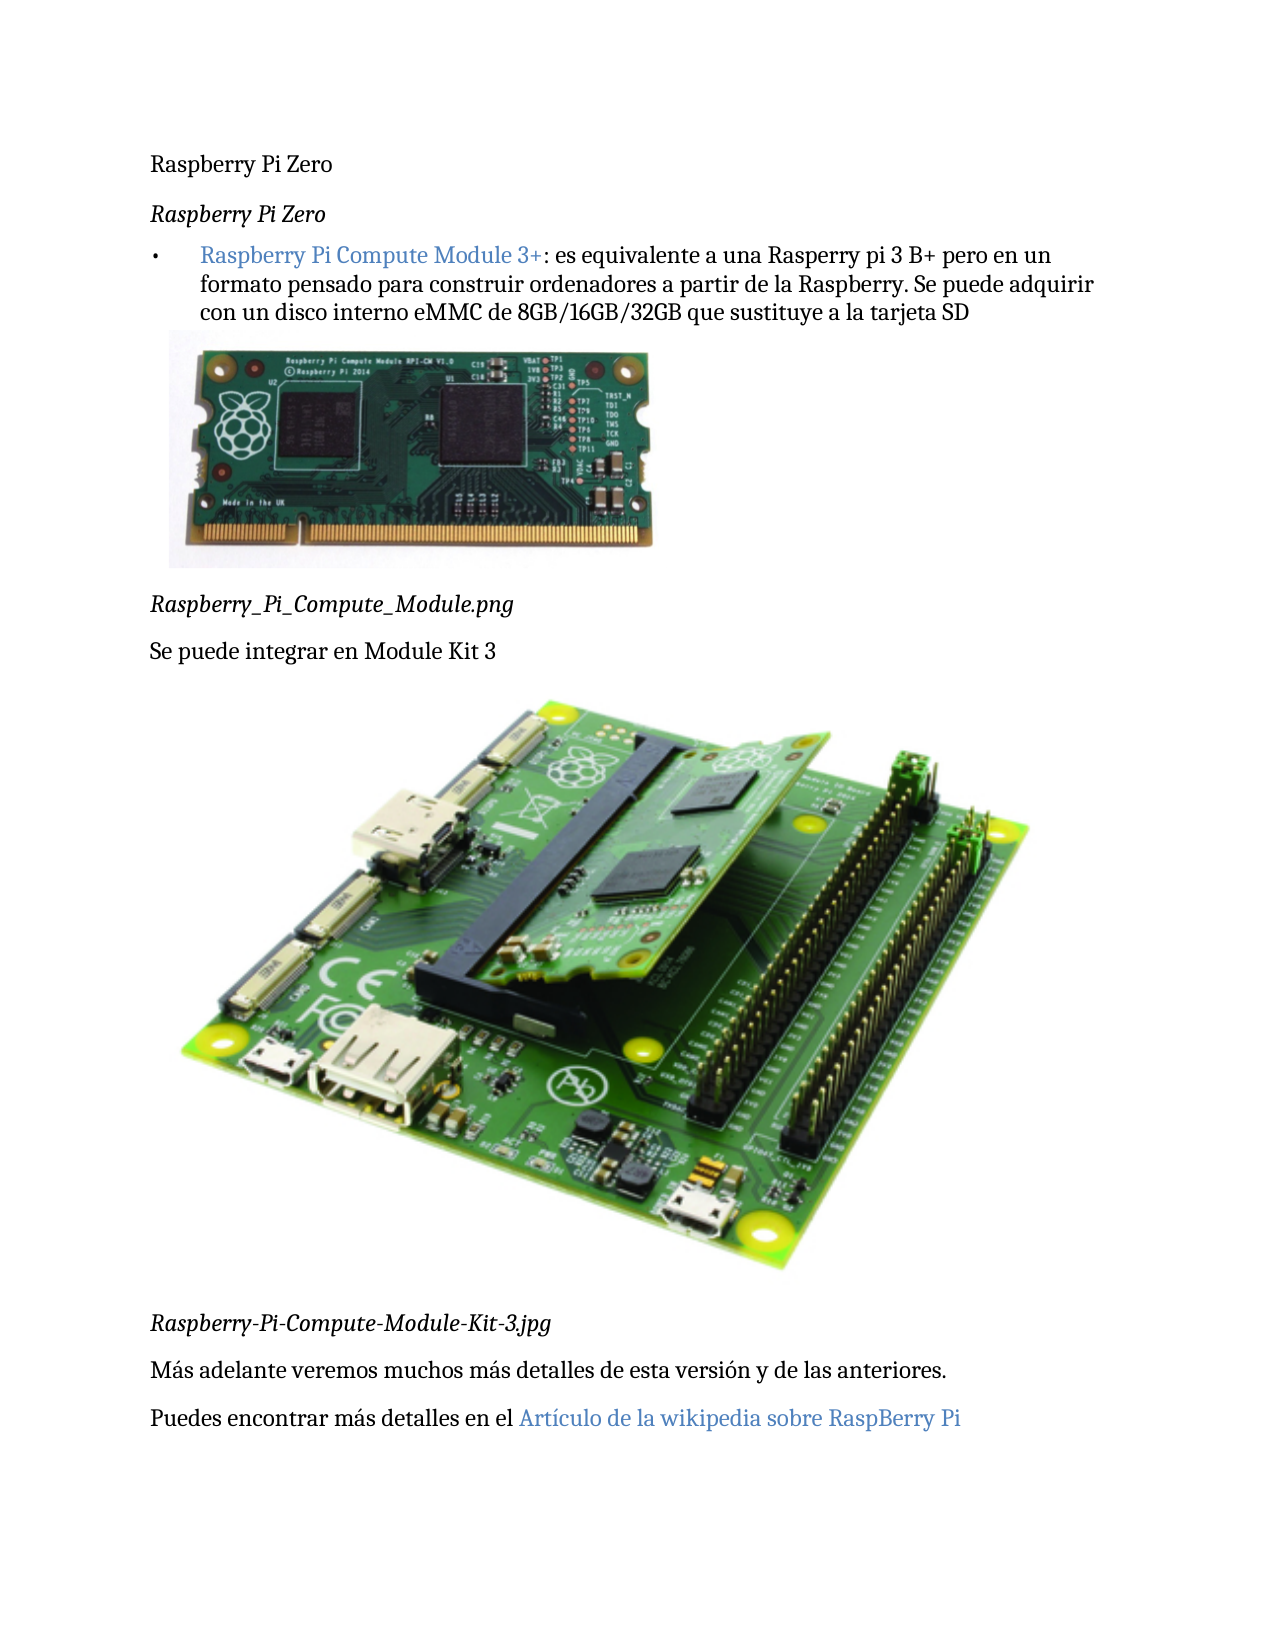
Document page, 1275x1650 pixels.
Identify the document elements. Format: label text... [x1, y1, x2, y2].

text Más adelante veremos muchos más detalles de esta versión y de las anteriores. [150, 1356, 1125, 1385]
picture [168, 684, 1044, 1288]
text Raspberry_Pi_Compute_Module.png [150, 590, 1125, 618]
text Raspberry Pi Zero [150, 150, 1125, 179]
list Raspberry Pi Compute Module 3+: es equivalente a una Rasperry pi 3 B+ pero en un formato pensado para construir ordenadores a partir de la Raspberry. Se puede adquirir con un disco interno eMMC de 8GB/16GB/32GB que sustituye a la tarjeta SD [150, 241, 1125, 327]
text Raspberry-Pi-Compute-Module-Kit-3.jpg [150, 1308, 1125, 1337]
text Raspberry Pi Zero [150, 199, 1125, 228]
picture [168, 330, 668, 569]
text Se puede integrar en Module Kit 3 [150, 637, 1125, 666]
text Puedes encontrar más detalles en el Artículo de la wikipedia sobre RaspBerry Pi [150, 1403, 1125, 1432]
